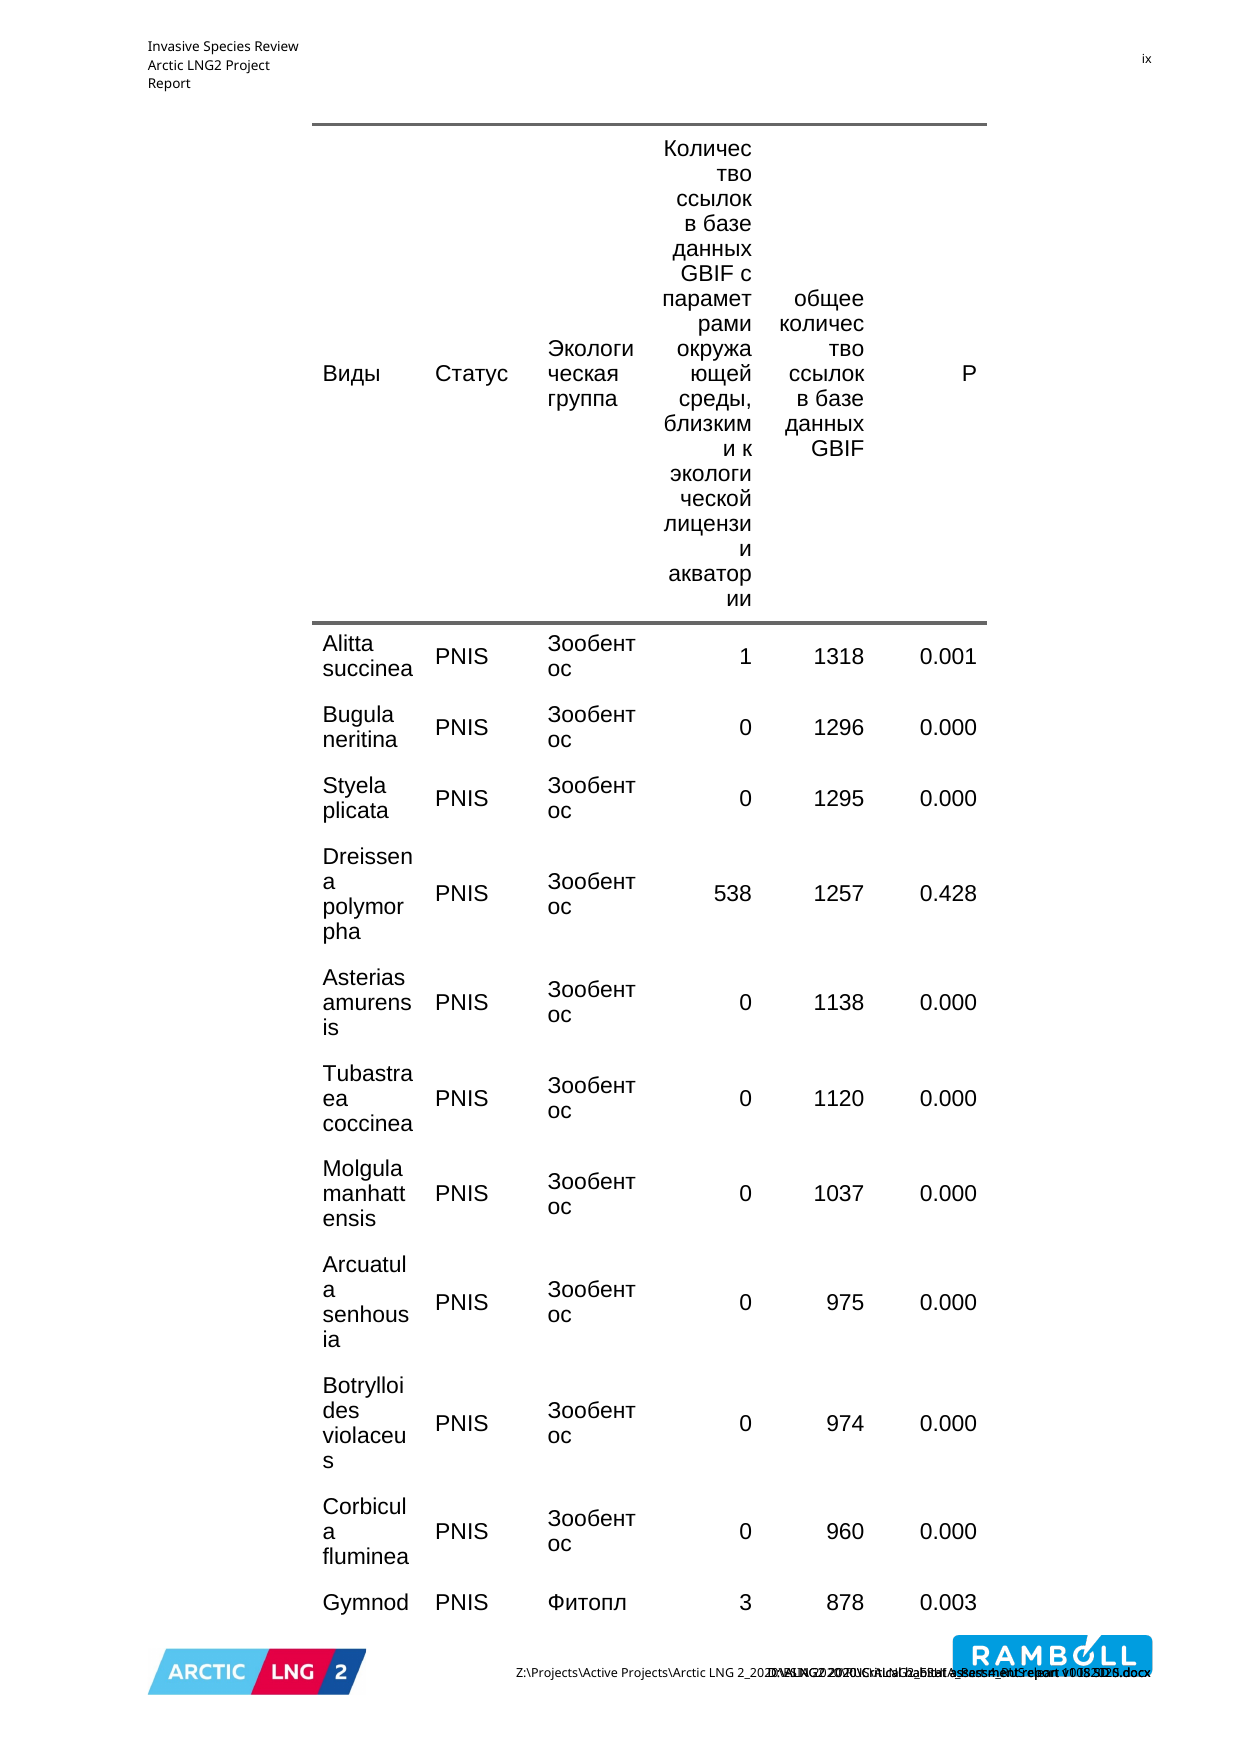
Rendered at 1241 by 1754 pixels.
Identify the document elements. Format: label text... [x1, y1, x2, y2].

table_cell Зообентос [537, 1484, 649, 1580]
table_cell 0.000 [875, 692, 987, 763]
table_cell Arcuatula senhousia [312, 1242, 424, 1363]
table_cell 1037 [762, 1146, 874, 1242]
table_header общее количество ссылок в базе данных GBIF [762, 126, 874, 621]
table_cell 975 [762, 1242, 874, 1363]
table_cell 0.001 [875, 625, 987, 692]
table_cell 960 [762, 1484, 874, 1580]
table_cell 1120 [762, 1051, 874, 1146]
table_cell 0 [650, 1242, 762, 1363]
table_cell 0.000 [875, 1363, 987, 1484]
picture [1102, 1646, 1115, 1665]
table_cell 0.003 [875, 1580, 987, 1626]
table_cell 0.000 [875, 1146, 987, 1242]
table_cell Зообентос [537, 834, 649, 955]
table_cell 974 [762, 1363, 874, 1484]
table_cell PNIS [425, 1051, 537, 1146]
table_cell 1318 [762, 625, 874, 692]
picture [1122, 1647, 1135, 1665]
table_cell 3 [650, 1580, 762, 1626]
table_cell 1296 [762, 692, 874, 763]
table_cell 0.000 [875, 1484, 987, 1580]
table_cell PNIS [425, 834, 537, 955]
table_cell 0 [650, 692, 762, 763]
table_cell PNIS [425, 1580, 537, 1626]
table_cell Зообентос [537, 692, 649, 763]
table_header Экологическая группа [537, 126, 649, 621]
table_cell Зообентос [537, 763, 649, 834]
table_header Количество ссылок в базе данных GBIF с параметрами окружающей среды, близкими к экологической лицензии акватории [650, 126, 762, 621]
table_cell Зообентос [537, 1146, 649, 1242]
table_cell Зообентос [537, 955, 649, 1051]
table_cell Molgula manhattensis [312, 1146, 424, 1242]
table_cell 0.000 [875, 763, 987, 834]
table_cell Bugula neritina [312, 692, 424, 763]
picture [996, 1646, 1014, 1665]
table_cell 0 [650, 955, 762, 1051]
table_cell PNIS [425, 955, 537, 1051]
picture [147, 1648, 367, 1695]
table_cell 1295 [762, 763, 874, 834]
table_cell PNIS [425, 1242, 537, 1363]
table_cell 0.428 [875, 834, 987, 955]
table_cell Gymnodinium catenatum [312, 1580, 424, 1626]
table_cell PNIS [425, 692, 537, 763]
table_cell 538 [650, 834, 762, 955]
table_cell 1257 [762, 834, 874, 955]
table_cell Styela plicata [312, 763, 424, 834]
table_cell 0.000 [875, 955, 987, 1051]
table_cell 878 [762, 1580, 874, 1626]
table_cell 1138 [762, 955, 874, 1051]
table_cell 0 [650, 1146, 762, 1242]
table_cell Corbicula fluminea [312, 1484, 424, 1580]
table_cell Фитопланктон [537, 1580, 649, 1626]
table_cell PNIS [425, 1146, 537, 1242]
picture [973, 1646, 988, 1665]
picture [1074, 1635, 1100, 1665]
table_header Статус [425, 126, 537, 621]
picture [1051, 1646, 1066, 1665]
table_cell Зообентос [537, 1242, 649, 1363]
table_cell 0 [650, 763, 762, 834]
table_cell Alitta succinea [312, 625, 424, 692]
table_cell Asterias amurensis [312, 955, 424, 1051]
picture [1022, 1646, 1041, 1665]
table_cell Зообентос [537, 1363, 649, 1484]
table_cell 0 [650, 1051, 762, 1146]
table_cell 0 [650, 1484, 762, 1580]
table_cell 1 [650, 625, 762, 692]
table_header Виды [312, 126, 424, 621]
table_cell Tubastraea coccinea [312, 1051, 424, 1146]
table_cell Зообентос [537, 1051, 649, 1146]
table_cell PNIS [425, 625, 537, 692]
table_header P [875, 126, 987, 621]
table_cell 0 [650, 1363, 762, 1484]
table_cell PNIS [425, 1363, 537, 1484]
table_cell Dreissena polymorpha [312, 834, 424, 955]
table_cell Botrylloides violaceus [312, 1363, 424, 1484]
table_cell 0.000 [875, 1051, 987, 1146]
table_cell PNIS [425, 763, 537, 834]
table_cell 0.000 [875, 1242, 987, 1363]
table_cell Зообентос [537, 625, 649, 692]
table_cell PNIS [425, 1484, 537, 1580]
